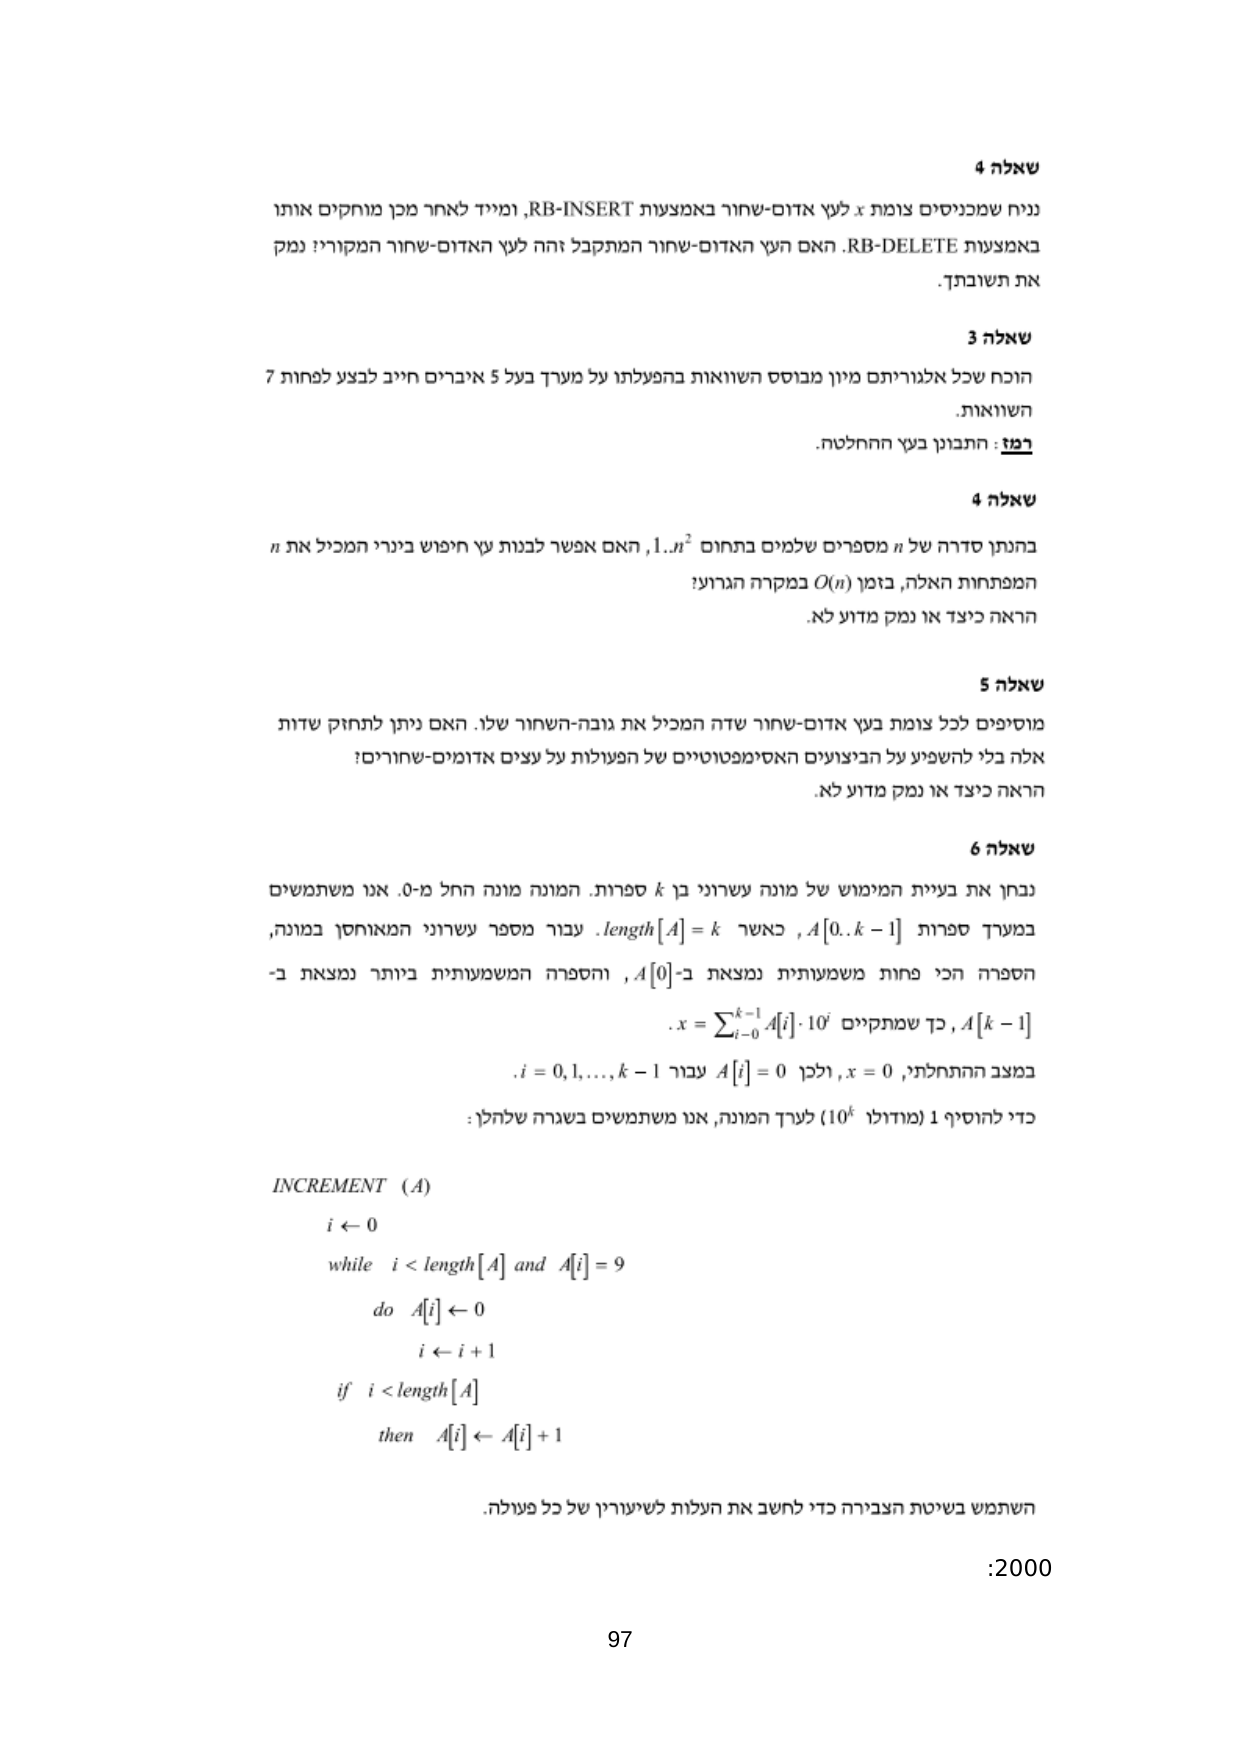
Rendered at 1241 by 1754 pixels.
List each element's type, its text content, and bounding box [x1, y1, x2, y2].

picture [235, 150, 1053, 304]
picture [230, 322, 1053, 466]
text 2000: [187, 1555, 1053, 1582]
picture [255, 673, 1053, 813]
picture [243, 484, 1053, 655]
picture [235, 831, 1053, 1537]
